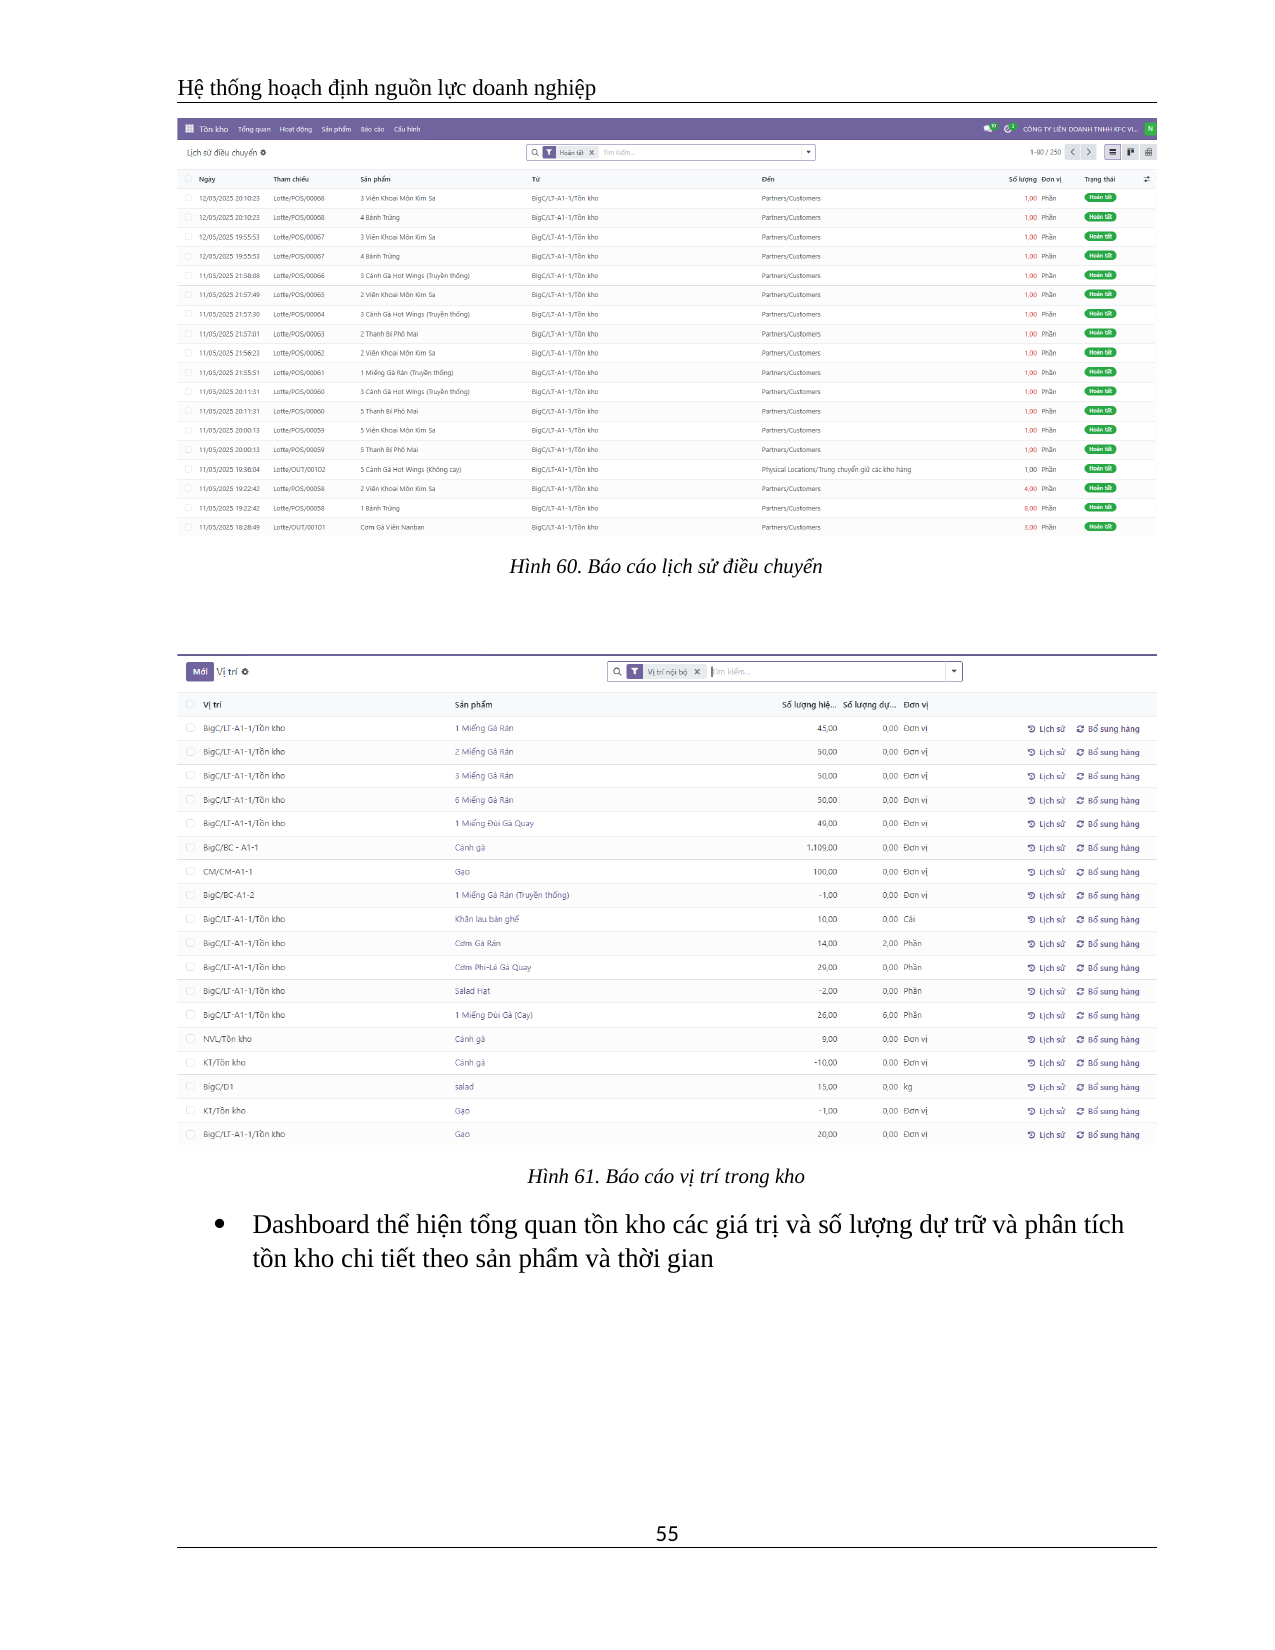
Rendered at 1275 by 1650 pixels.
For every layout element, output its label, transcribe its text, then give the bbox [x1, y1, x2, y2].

text Hình 61. Báo cáo vị trí trong kho [177, 1164, 1157, 1188]
text Hình 60. Báo cáo lịch sử điều chuyển [177, 554, 1157, 578]
picture [177, 654, 1157, 1145]
list Dashboard thể hiện tổng quan tồn kho các giá trị và số lượng dự trữ và phân tích tồn kho chi tiết theo sản phẩm và thời gian [215, 1209, 1157, 1273]
picture [177, 118, 1157, 536]
